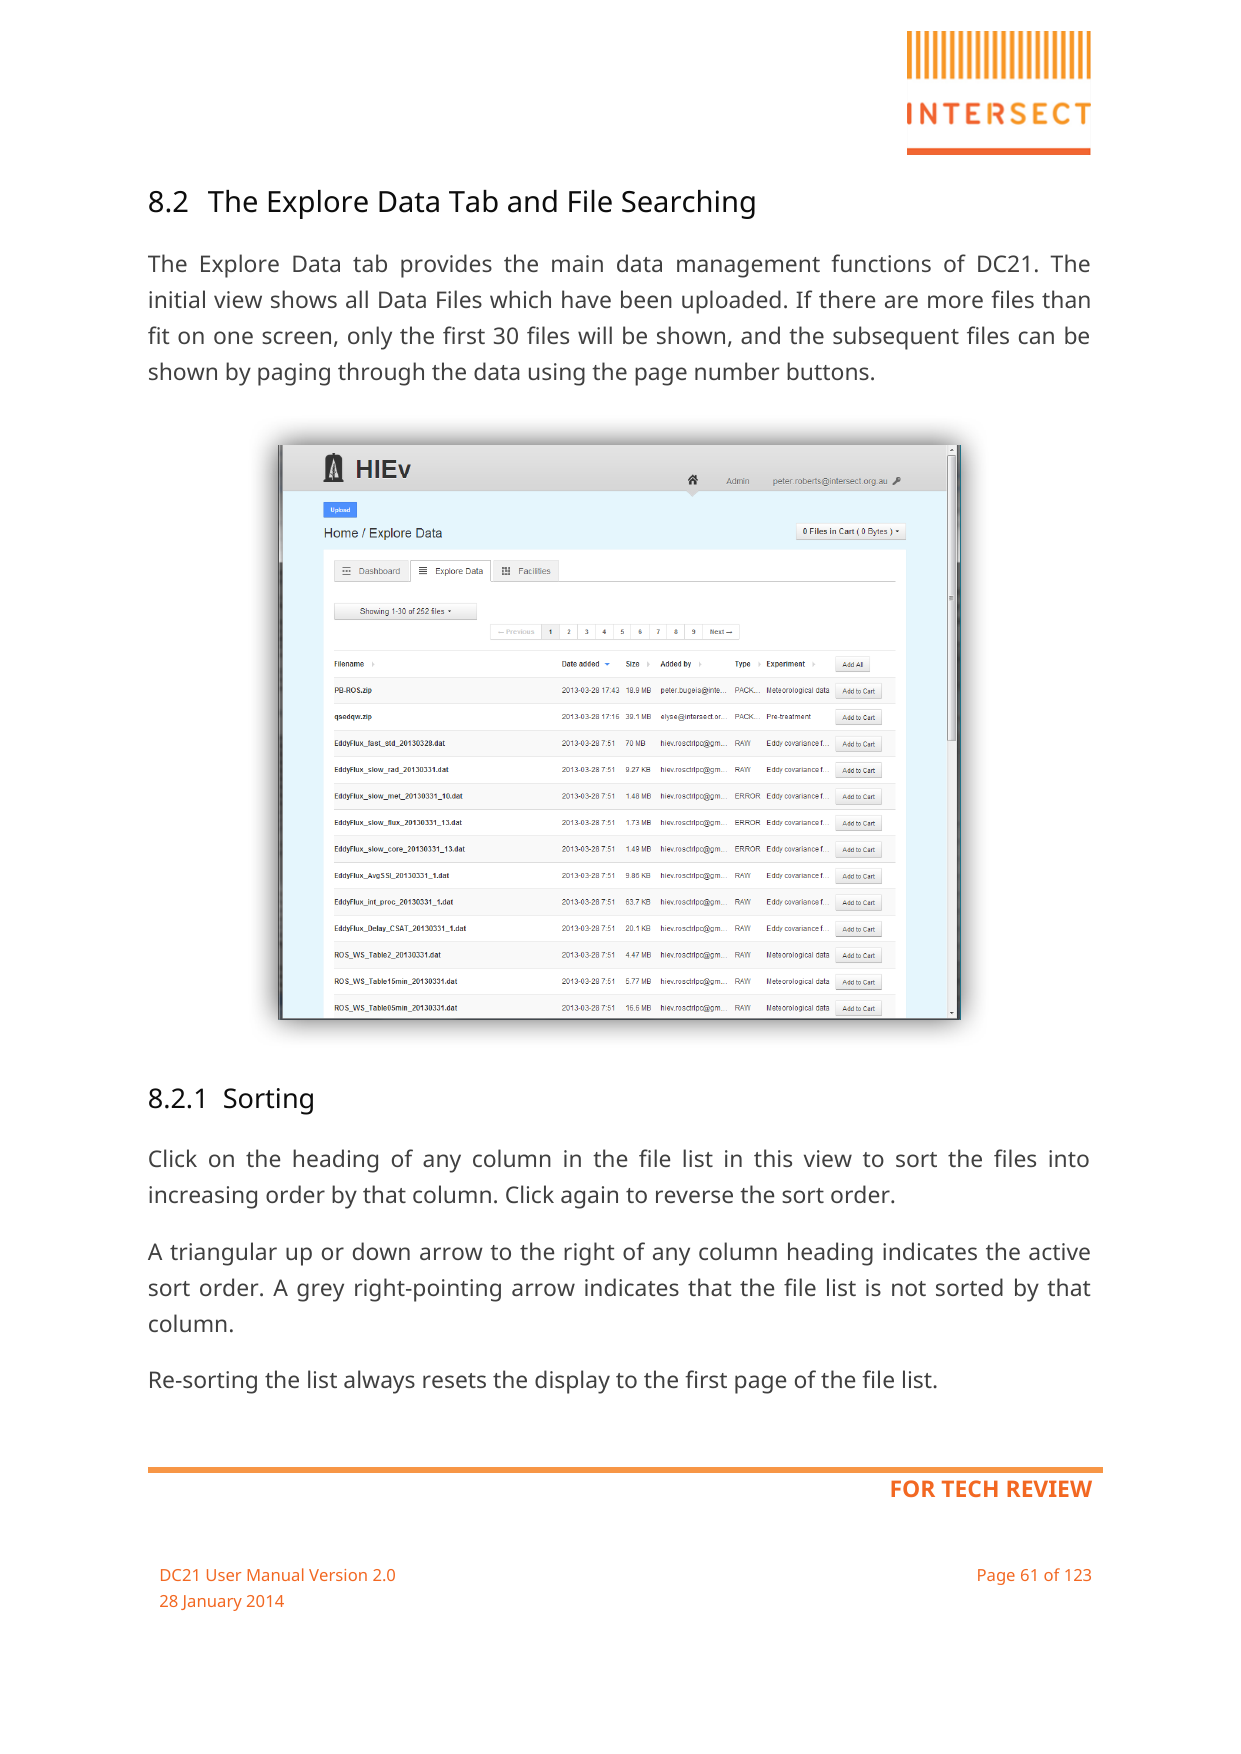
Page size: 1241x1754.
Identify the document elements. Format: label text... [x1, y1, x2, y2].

subtitle Sorting [148, 1080, 1092, 1117]
picture [278, 445, 961, 1020]
subtitle The Explore Data Tab and File Searching [148, 181, 1092, 221]
text Click on the heading of any column in the file list in this view to sort the files into increasing order by that column. Click again to reverse the sort order. [148, 1143, 1092, 1210]
text Re-sorting the list always resets the display to the first page of the file list. [148, 1364, 1092, 1396]
text The Explore Data tab provides the main data management functions of DC21. The initial view shows all Data Files which have been uploaded. If there are more files than fit on one screen, only the first 30 files will be shown, and the subsequent files can be shown by paging through the data using the page number buttons. [148, 248, 1092, 387]
text A triangular up or down arrow to the right of any column heading indicates the active sort order. A grey right-pointing arrow indicates that the file list is not sorted by that column. [148, 1236, 1092, 1339]
picture [905, 29, 1093, 157]
